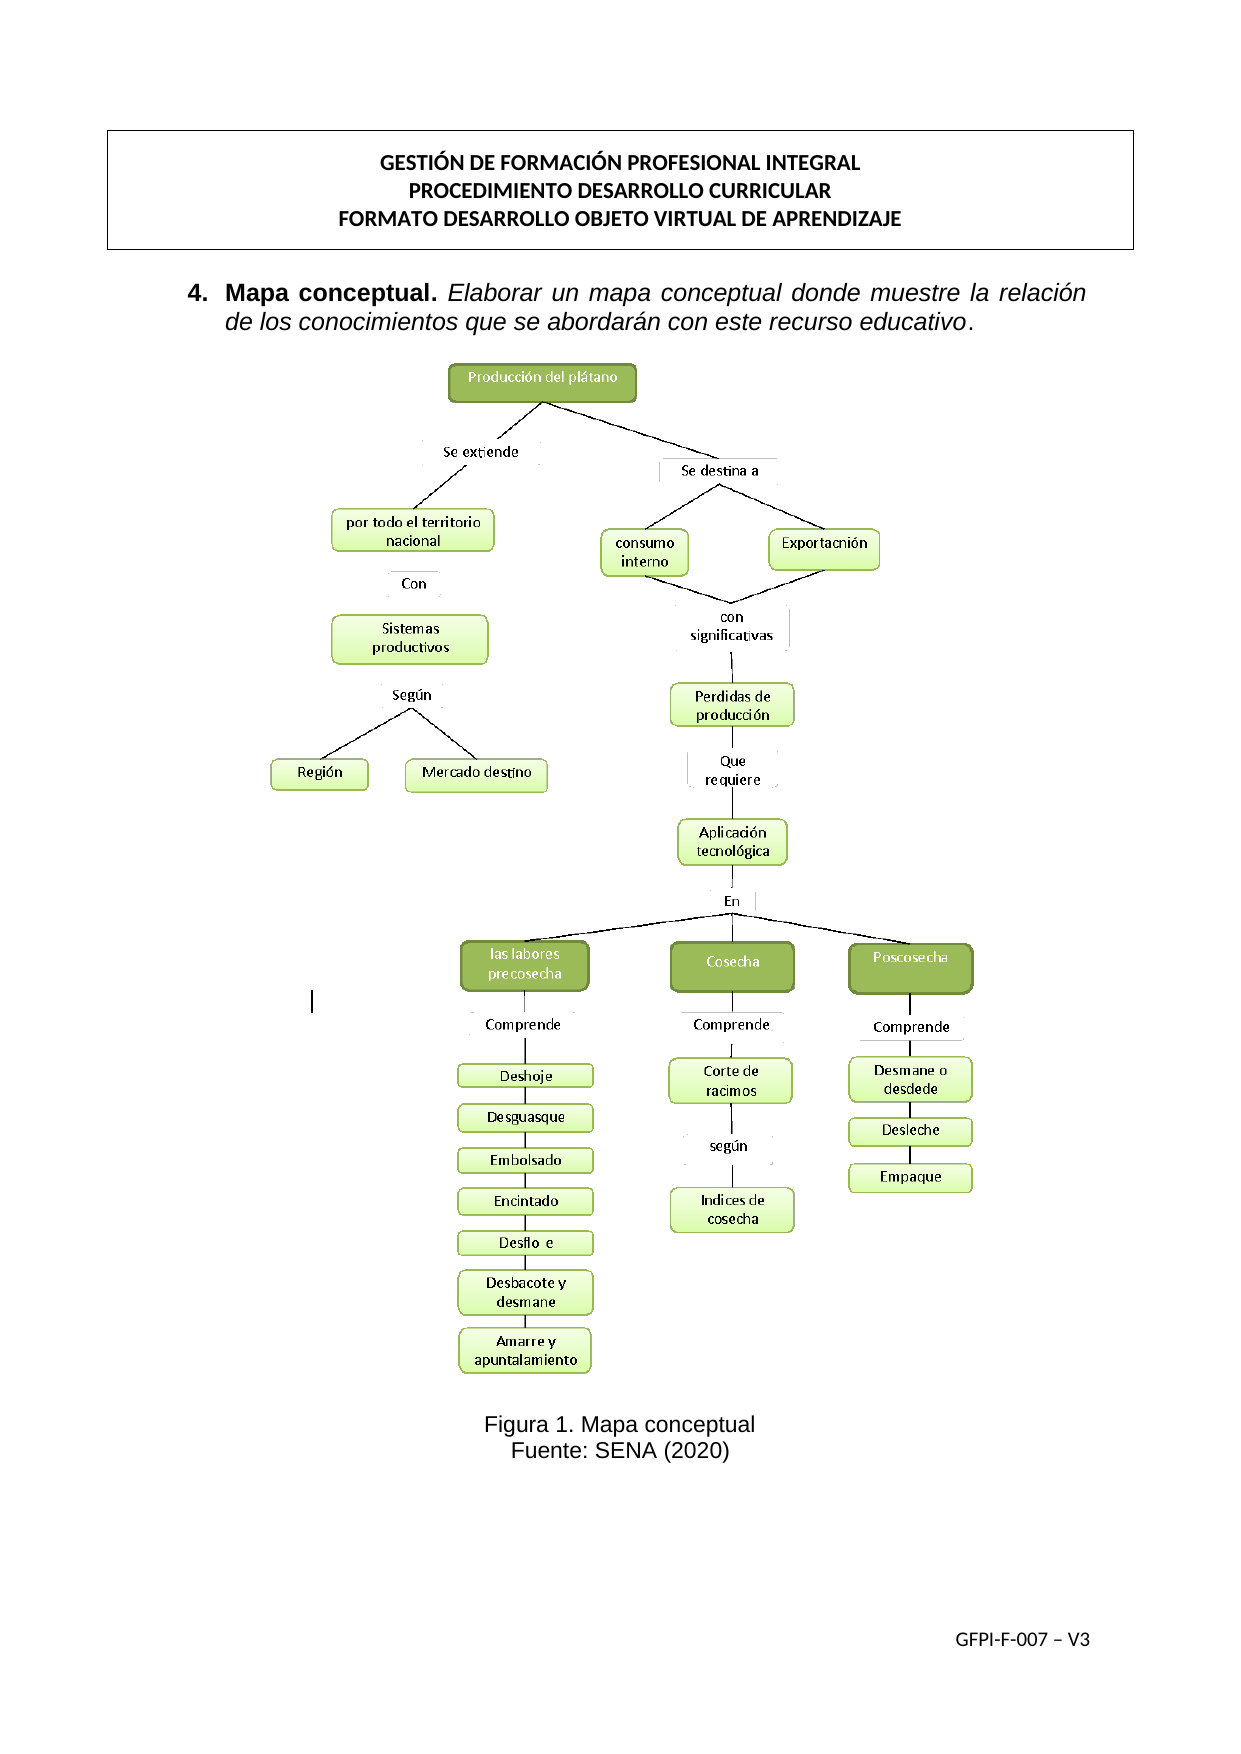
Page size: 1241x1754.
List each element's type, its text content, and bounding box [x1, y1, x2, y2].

text Figura 1. Mapa conceptual [149, 1411, 1090, 1437]
text Fuente: SENA (2020) [150, 1437, 1090, 1464]
list Mapa conceptual. Elaborar un mapa conceptual donde muestre la relación de los conocimientos que se abordarán con este recurso educativo. [187, 278, 1090, 335]
picture [265, 363, 975, 1379]
